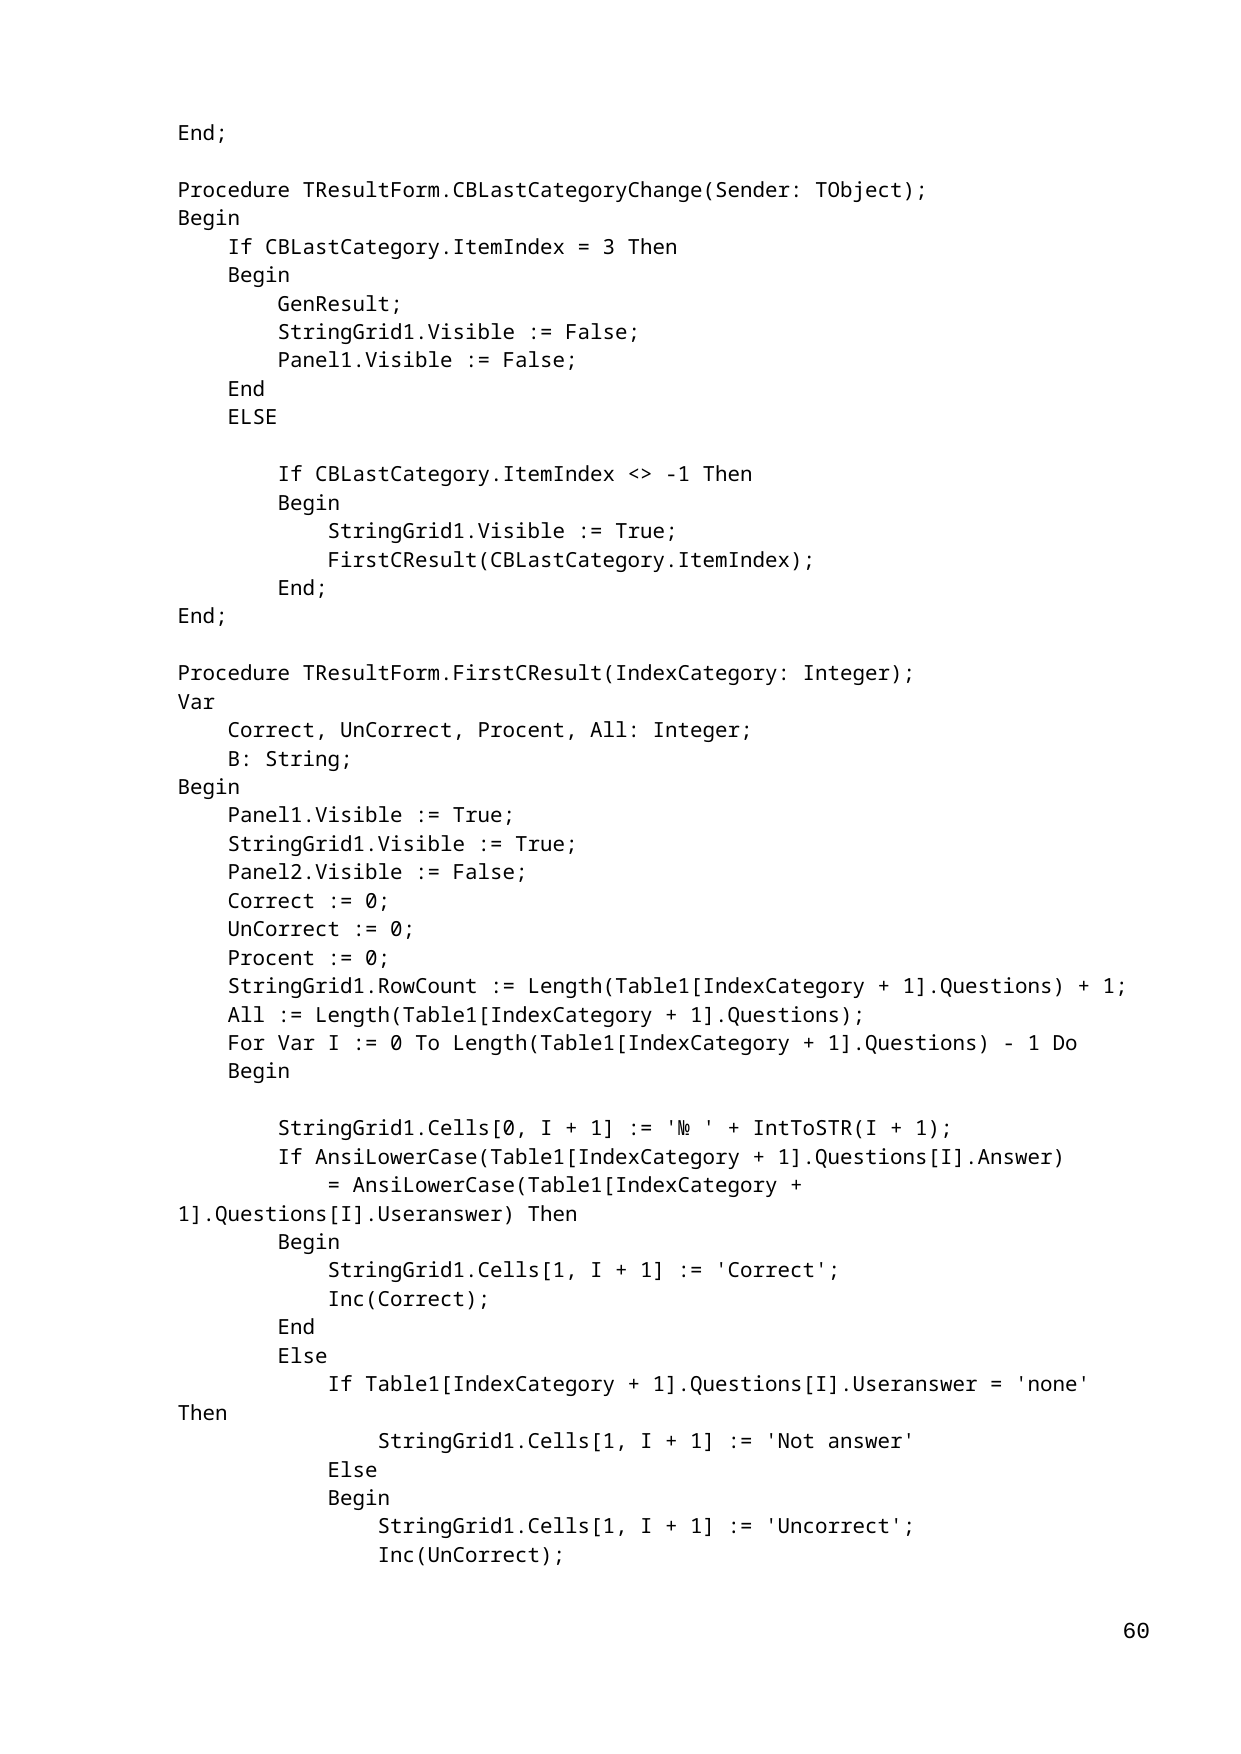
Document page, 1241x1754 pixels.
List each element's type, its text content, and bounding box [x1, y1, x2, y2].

text Inc(UnCorrect); [177, 1540, 1152, 1568]
text FirstCResult(CBLastCategory.ItemIndex); [177, 545, 1152, 573]
text End [177, 1312, 1152, 1341]
text Procedure TResultForm.CBLastCategoryChange(Sender: TObject); [177, 175, 1152, 203]
text For Var I := 0 To Length(Table1[IndexCategory + 1].Questions) - 1 Do [177, 1028, 1152, 1057]
text Begin [177, 1483, 1152, 1512]
text If CBLastCategory.ItemIndex = 3 Then [177, 232, 1152, 260]
text Var [177, 687, 1152, 715]
text GenResult; [177, 289, 1152, 317]
text Inc(Correct); [177, 1284, 1152, 1312]
text Panel1.Visible := False; [177, 346, 1152, 374]
text Else [177, 1455, 1152, 1483]
text UnCorrect := 0; [177, 914, 1152, 943]
text Correct := 0; [177, 886, 1152, 914]
text StringGrid1.Cells[1, I + 1] := 'Not answer' [177, 1426, 1152, 1455]
text Begin [177, 488, 1152, 516]
text Begin [177, 203, 1152, 232]
text StringGrid1.Visible := True; [177, 516, 1152, 545]
text StringGrid1.Cells[0, I + 1] := '№ ' + IntToSTR(I + 1); [177, 1113, 1152, 1142]
text Else [177, 1341, 1152, 1369]
text End; [177, 118, 1152, 147]
text Correct, UnCorrect, Procent, All: Integer; [177, 715, 1152, 744]
text StringGrid1.Visible := False; [177, 317, 1152, 346]
text End; [177, 573, 1152, 602]
text If CBLastCategory.ItemIndex <> -1 Then [177, 459, 1152, 488]
text Panel2.Visible := False; [177, 857, 1152, 886]
text StringGrid1.RowCount := Length(Table1[IndexCategory + 1].Questions) + 1; [177, 971, 1152, 1000]
text Begin [177, 772, 1152, 801]
text = AnsiLowerCase(Table1[IndexCategory + 1].Questions[I].Useranswer) Then [177, 1170, 1152, 1227]
text StringGrid1.Cells[1, I + 1] := 'Uncorrect'; [177, 1512, 1152, 1540]
text Begin [177, 1227, 1152, 1256]
text StringGrid1.Visible := True; [177, 829, 1152, 857]
text All := Length(Table1[IndexCategory + 1].Questions); [177, 1000, 1152, 1028]
text If Table1[IndexCategory + 1].Questions[I].Useranswer = 'none' Then [177, 1369, 1152, 1426]
text Begin [177, 1057, 1152, 1085]
text Panel1.Visible := True; [177, 801, 1152, 829]
text StringGrid1.Cells[1, I + 1] := 'Correct'; [177, 1256, 1152, 1284]
text End; [177, 602, 1152, 630]
text If AnsiLowerCase(Table1[IndexCategory + 1].Questions[I].Answer) [177, 1142, 1152, 1170]
text Procedure TResultForm.FirstCResult(IndexCategory: Integer); [177, 658, 1152, 687]
text End [177, 374, 1152, 402]
text Begin [177, 260, 1152, 289]
text Procent := 0; [177, 943, 1152, 971]
text ELSE [177, 402, 1152, 431]
text B: String; [177, 744, 1152, 772]
